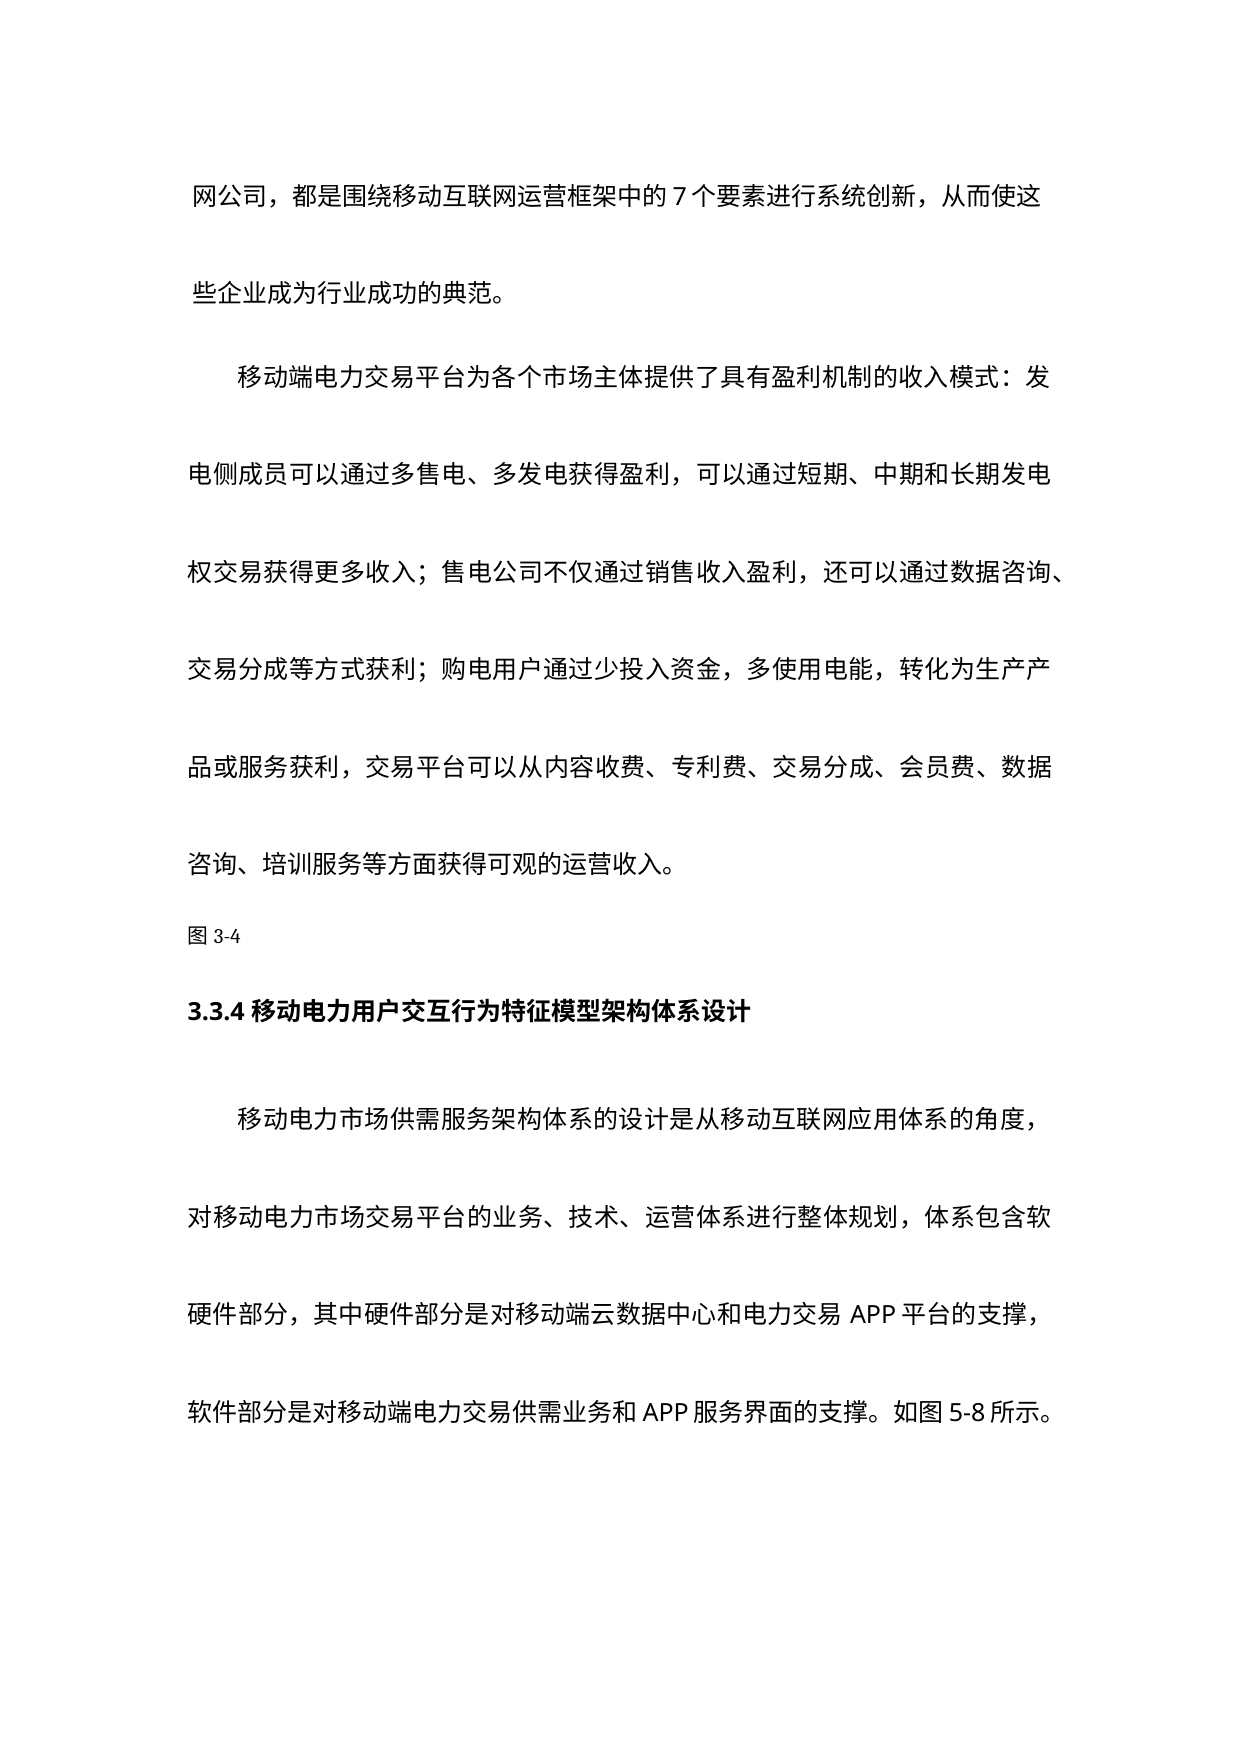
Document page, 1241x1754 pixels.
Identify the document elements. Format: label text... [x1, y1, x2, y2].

text 移动端电力交易平台为各个市场主体提供了具有盈利机制的收入模式：发电侧成员可以通过多售电、多发电获得盈利，可以通过短期、中期和长期发电权交易获得更多收入；售电公司不仅通过销售收入盈利，还可以通过数据咨询、交易分成等方式获利；购电用户通过少投入资金，多使用电能，转化为生产产品或服务获利，交易平台可以从内容收费、专利费、交易分成、会员费、数据咨询、培训服务等方面获得可观的运营收入。 [187, 343, 1053, 895]
subtitle 移动电力用户交互行为特征模型架构体系设计 [187, 977, 1053, 1042]
text 移动电力市场供需服务架构体系的设计是从移动互联网应用体系的角度，对移动电力市场交易平台的业务、技术、运营体系进行整体规划，体系包含软硬件部分，其中硬件部分是对移动端云数据中心和电力交易APP平台的支撑，软件部分是对移动端电力交易供需业务和APP服务界面的支撑。如图5-8所示。 [187, 1085, 1053, 1443]
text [192, 162, 1048, 324]
text 图 3-4 [187, 919, 1053, 952]
